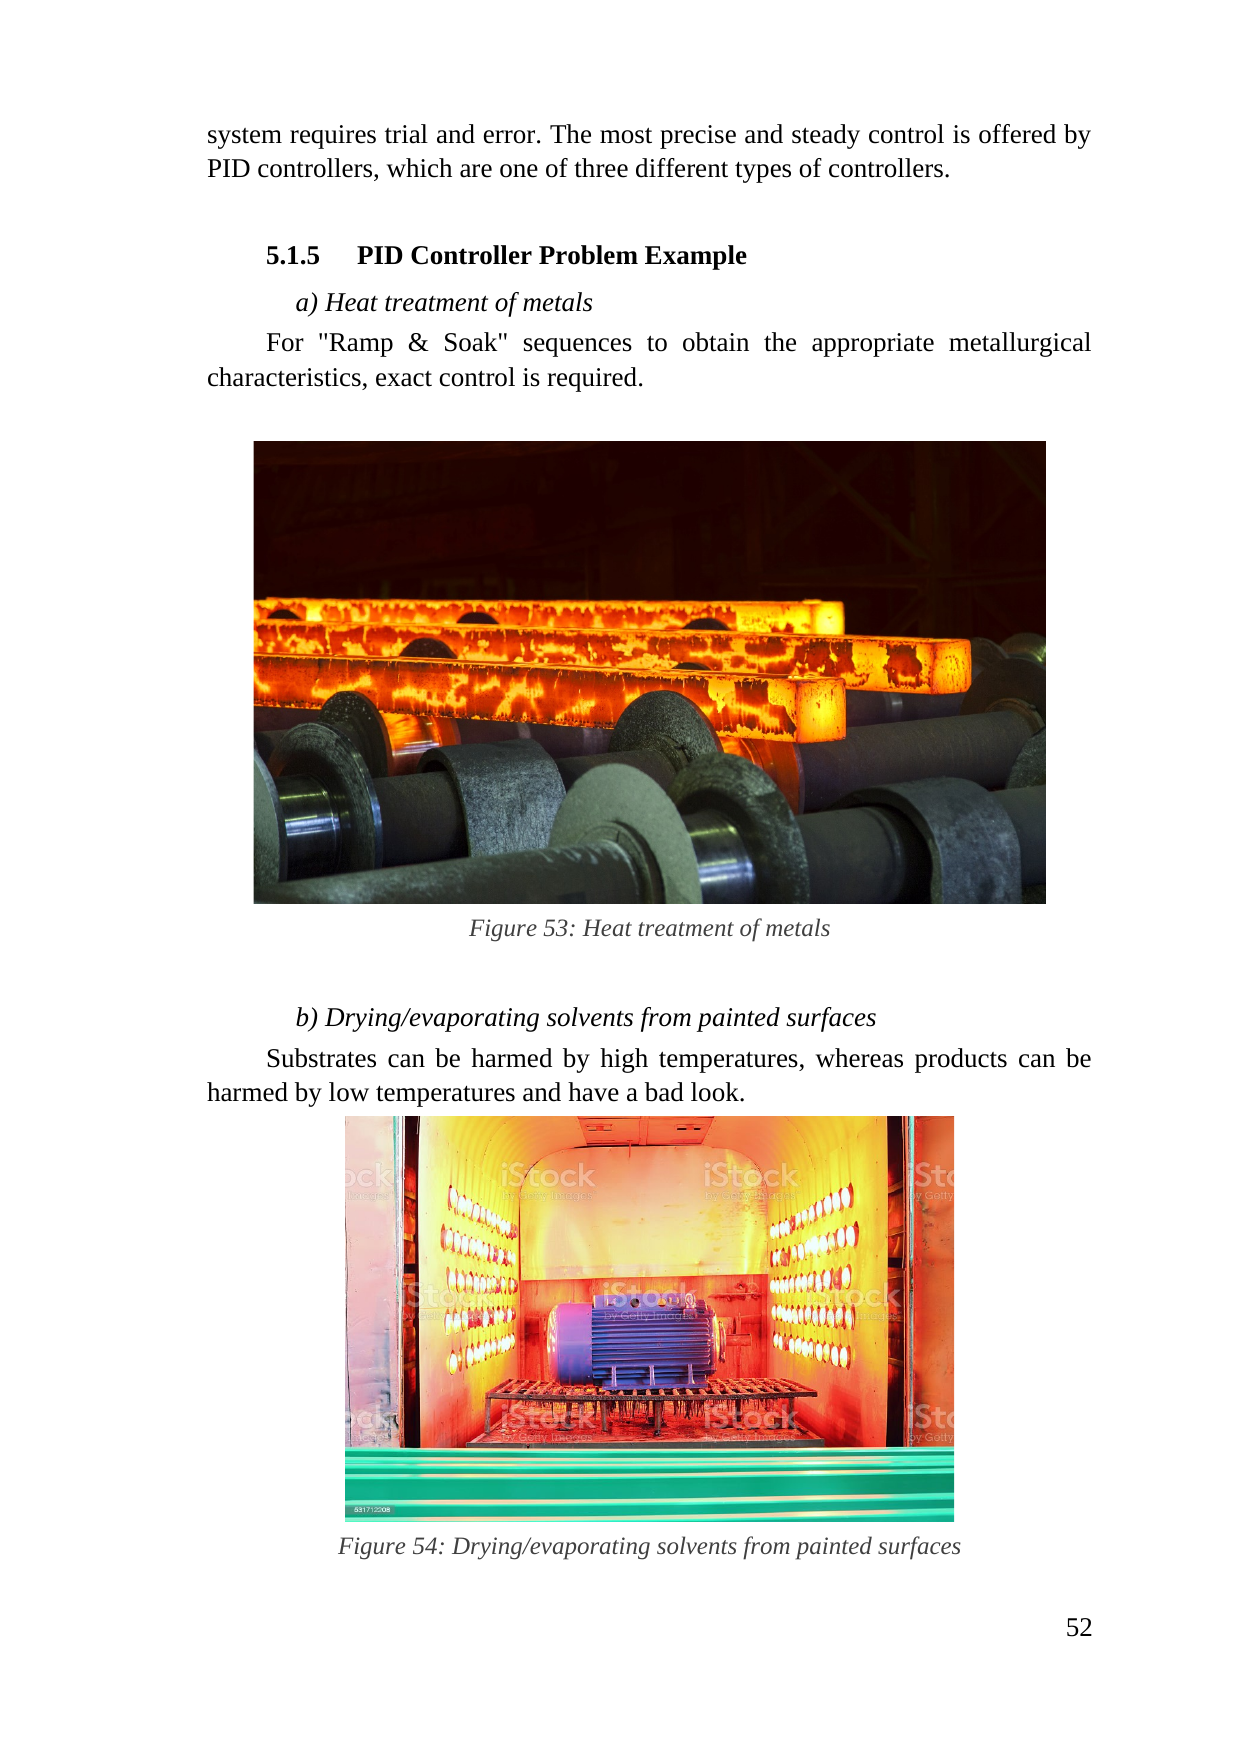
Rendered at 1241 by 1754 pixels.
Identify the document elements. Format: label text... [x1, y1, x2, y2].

subtitle PID Controller Problem Example [266, 239, 1092, 271]
text Substrates can be harmed by high temperatures, whereas products can be harmed by low temperatures and have a bad look. [207, 1042, 1092, 1107]
subtitle Heat treatment of metals [207, 286, 1092, 317]
picture [253, 441, 1046, 904]
subtitle Drying/evaporating solvents from painted surfaces [207, 1001, 1092, 1032]
picture [345, 1116, 955, 1522]
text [207, 118, 1092, 183]
text For "Ramp & Soak" sequences to obtain the appropriate metallurgical characteristics, exact control is required. [207, 326, 1092, 392]
